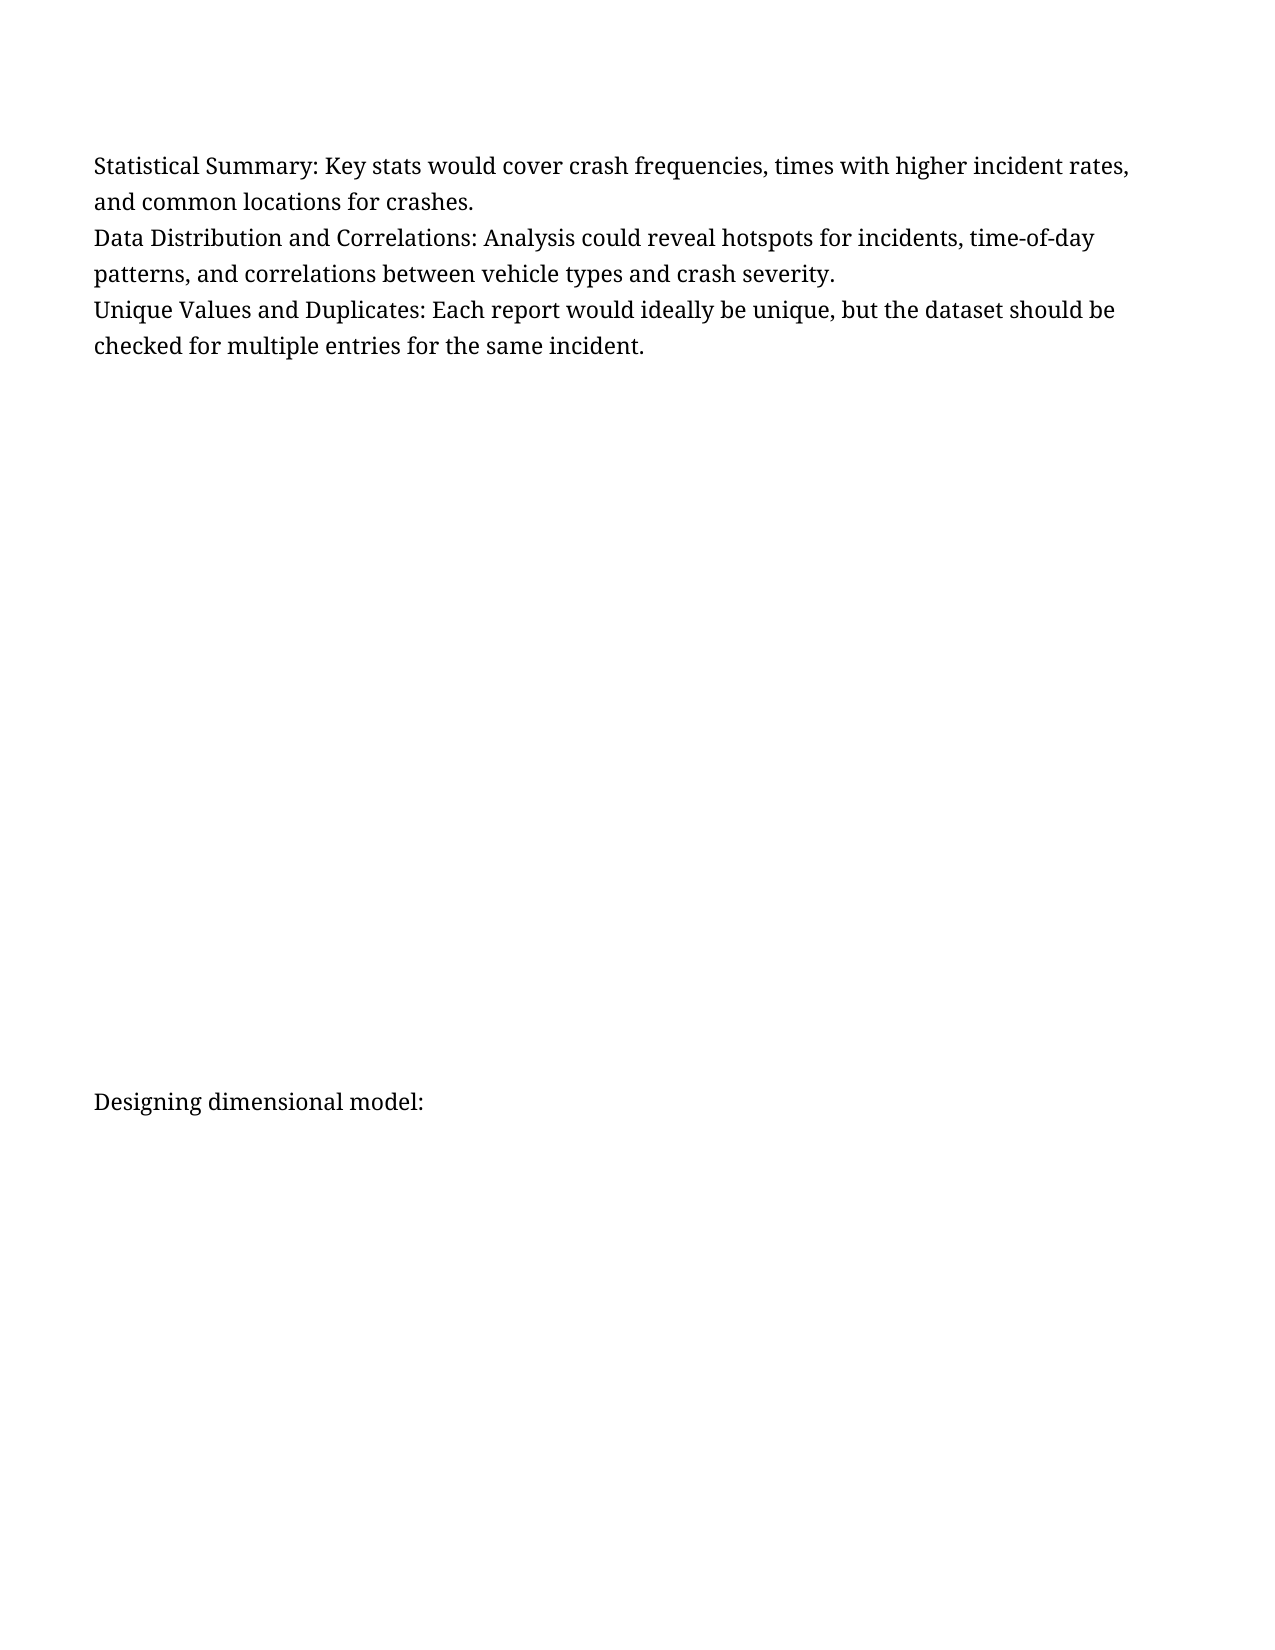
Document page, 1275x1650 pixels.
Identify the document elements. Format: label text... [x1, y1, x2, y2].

text Designing dimensional model: [94, 1086, 1172, 1117]
text Statistical Summary: Key stats would cover crash frequencies, times with higher incident rates, and common locations for crashes. [94, 150, 1172, 217]
text Data Distribution and Correlations: Analysis could reveal hotspots for incidents, time-of-day patterns, and correlations between vehicle types and crash severity. [94, 222, 1172, 289]
text Unique Values and Duplicates: Each report would ideally be unique, but the dataset should be checked for multiple entries for the same incident. [94, 294, 1172, 361]
